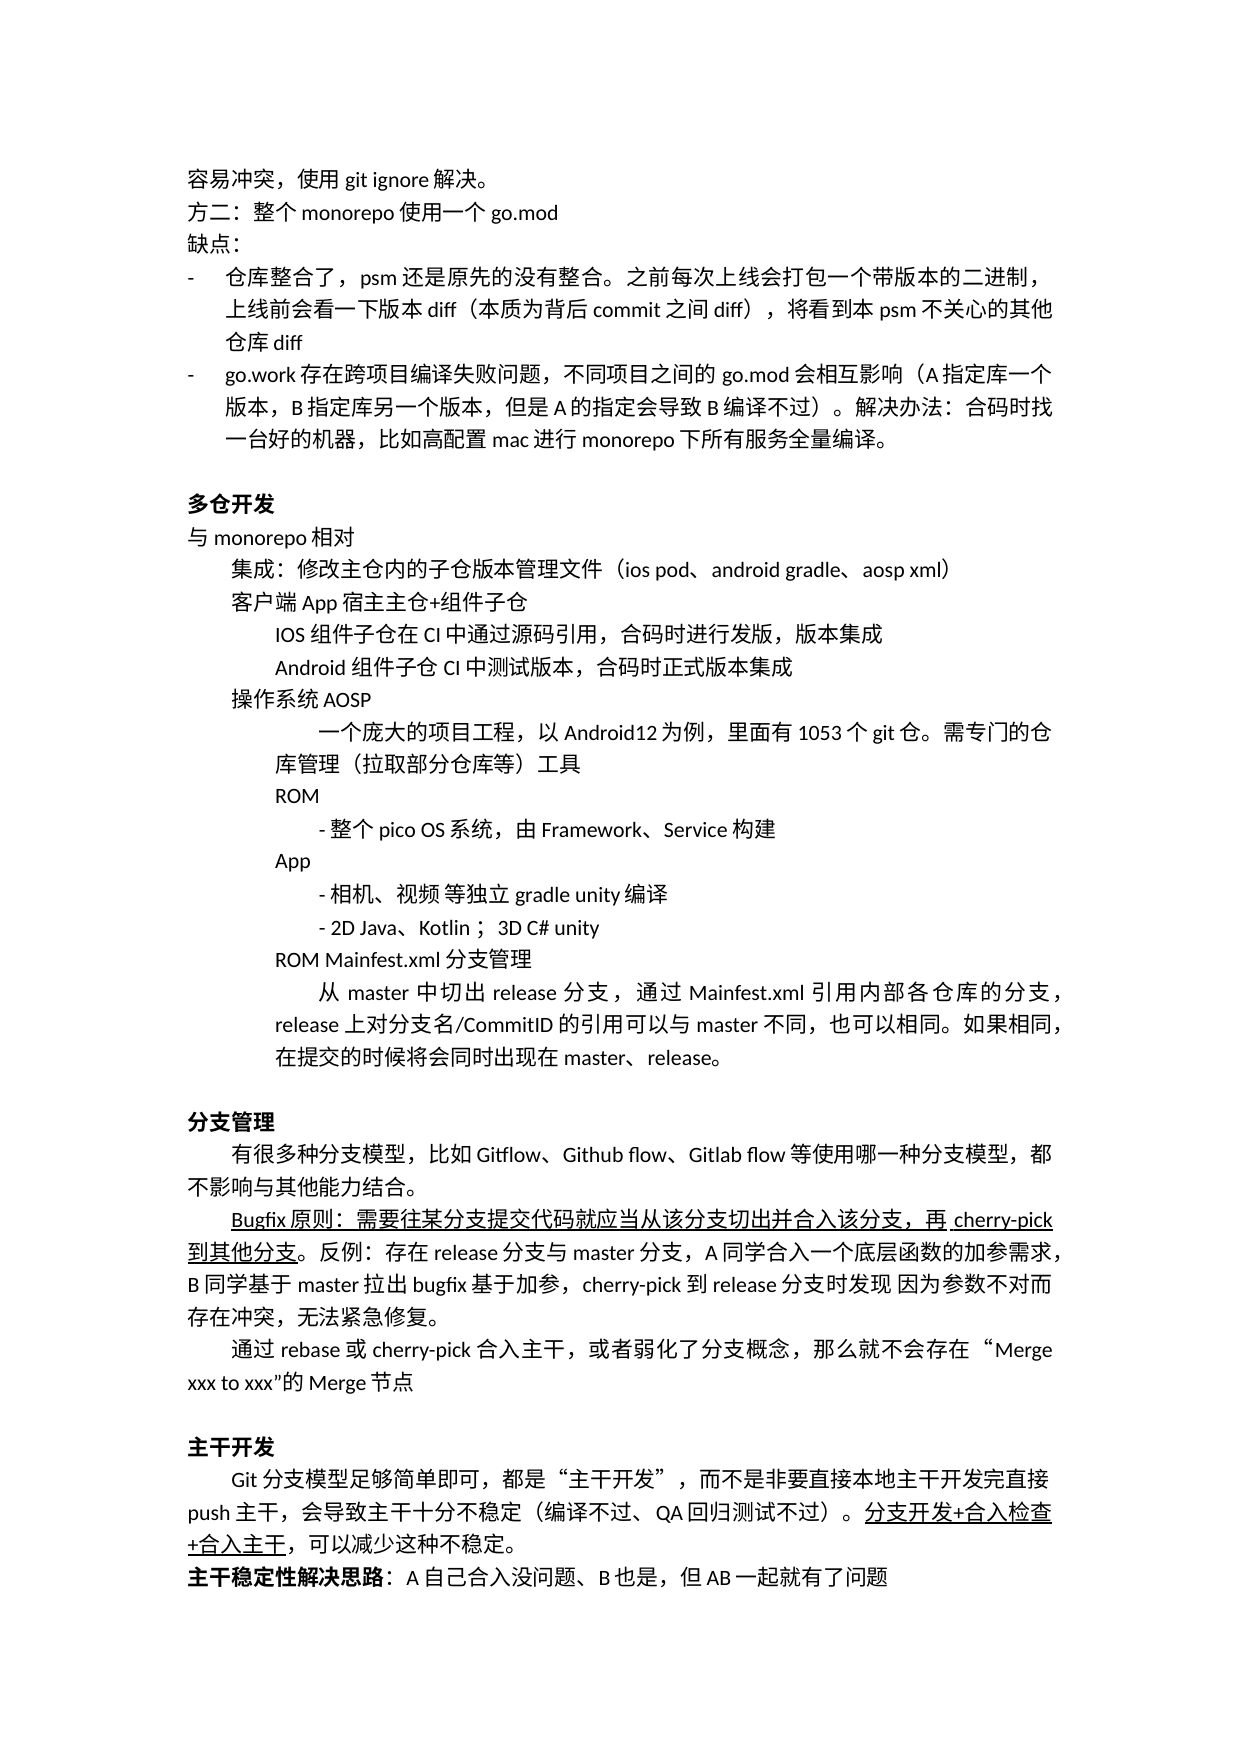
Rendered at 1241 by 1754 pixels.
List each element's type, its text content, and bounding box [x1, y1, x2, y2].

text IOS 组件子仓在CI中通过源码引用，合码时进行发版，版本集成 [187, 617, 1053, 649]
text 方二：整个monorepo使用一个go.mod [187, 194, 1053, 227]
list 仓库整合了，psm还是原先的没有整合。之前每次上线会打包一个带版本的二进制，上线前会看一下版本diff（本质为背后commit之间diff），将看到本psm不关心的其他仓库diff [187, 259, 1053, 357]
text 分支管理 [187, 1104, 1053, 1137]
text - 相机、视频 等独立gradle unity编译 [297, 877, 1053, 909]
text 主干开发 [187, 1429, 1053, 1462]
text 操作系统AOSP [187, 682, 1053, 714]
text - 2D Java、Kotlin ；3D C# unity [275, 909, 1053, 942]
text 通过rebase或cherry-pick合入主干，或者弱化了分支概念，那么就不会存在“Merge xxx to xxx”的Merge节点 [187, 1332, 1053, 1397]
text 主干稳定性解决思路：A自己合入没问题、B也是，但AB一起就有了问题 [187, 1559, 1053, 1592]
text ROM [231, 779, 1053, 812]
text ROM Mainfest.xml分支管理 [253, 942, 1053, 974]
text Bugfix原则：需要往某分支提交代码就应当从该分支切出并合入该分支，再cherry-pick到其他分支。反例：存在release分支与master分支，A同学合入一个底层函数的加参需求，B同学基于master拉出bugfix基于加参，cherry-pick到release分支时发现 因为参数不对而存在冲突，无法紧急修复。 [187, 1202, 1053, 1332]
text Git分支模型足够简单即可，都是“主干开发”，而不是非要直接本地主干开发完直接push主干，会导致主干十分不稳定（编译不过、QA回归测试不过）。分支开发+合入检查+合入主干，可以减少这种不稳定。 [187, 1462, 1053, 1559]
list go.work存在跨项目编译失败问题，不同项目之间的go.mod会相互影响（A指定库一个版本，B指定库另一个版本，但是A的指定会导致B编译不过）。解决办法：合码时找一台好的机器，比如高配置mac进行monorepo下所有服务全量编译。 [187, 357, 1053, 454]
text 缺点： [187, 227, 1053, 259]
text 集成：修改主仓内的子仓版本管理文件（ios pod、android gradle、aosp xml） [187, 552, 1053, 584]
text 多仓开发 [187, 487, 1053, 519]
text 有很多种分支模型，比如Gitflow、Github flow、Gitlab flow等使用哪一种分支模型，都不影响与其他能力结合。 [187, 1137, 1053, 1202]
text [187, 162, 1053, 194]
text 与monorepo相对 [187, 519, 1053, 552]
text 一个庞大的项目工程，以Android12为例，里面有1053个git仓。需专门的仓库管理（拉取部分仓库等）工具 [275, 714, 1053, 779]
text App [253, 844, 1053, 877]
text Android 组件子仓 CI中测试版本，合码时正式版本集成 [187, 649, 1053, 682]
text 从master中切出release分支，通过Mainfest.xml引用内部各仓库的分支，release上对分支名/CommitID的引用可以与master不同，也可以相同。如果相同，在提交的时候将会同时出现在master、release。 [275, 974, 1053, 1072]
text - 整个pico OS系统，由Framework、Service构建 [297, 812, 1053, 844]
text 客户端 App宿主主仓+组件子仓 [187, 584, 1053, 617]
